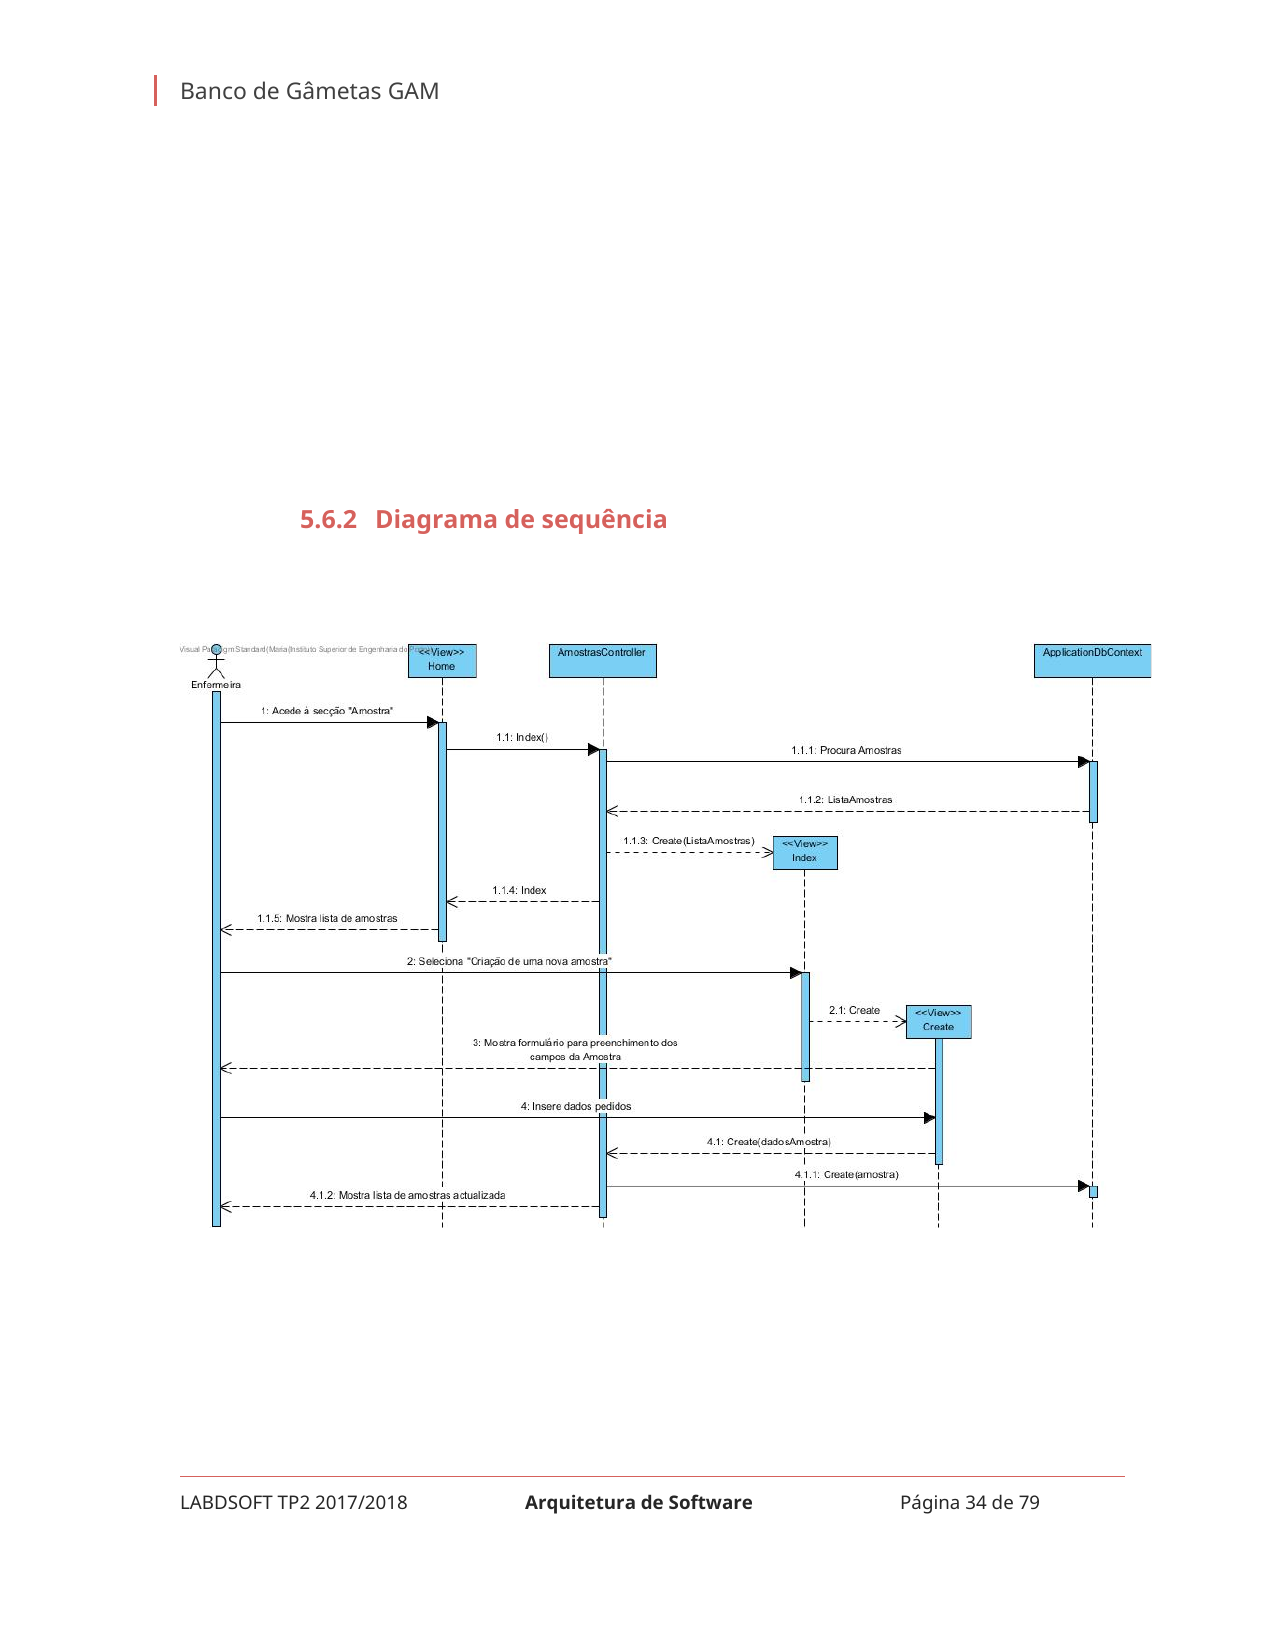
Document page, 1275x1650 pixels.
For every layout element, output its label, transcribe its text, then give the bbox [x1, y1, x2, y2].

subtitle Diagrama de sequência [300, 502, 1125, 536]
picture [179, 642, 1151, 1227]
